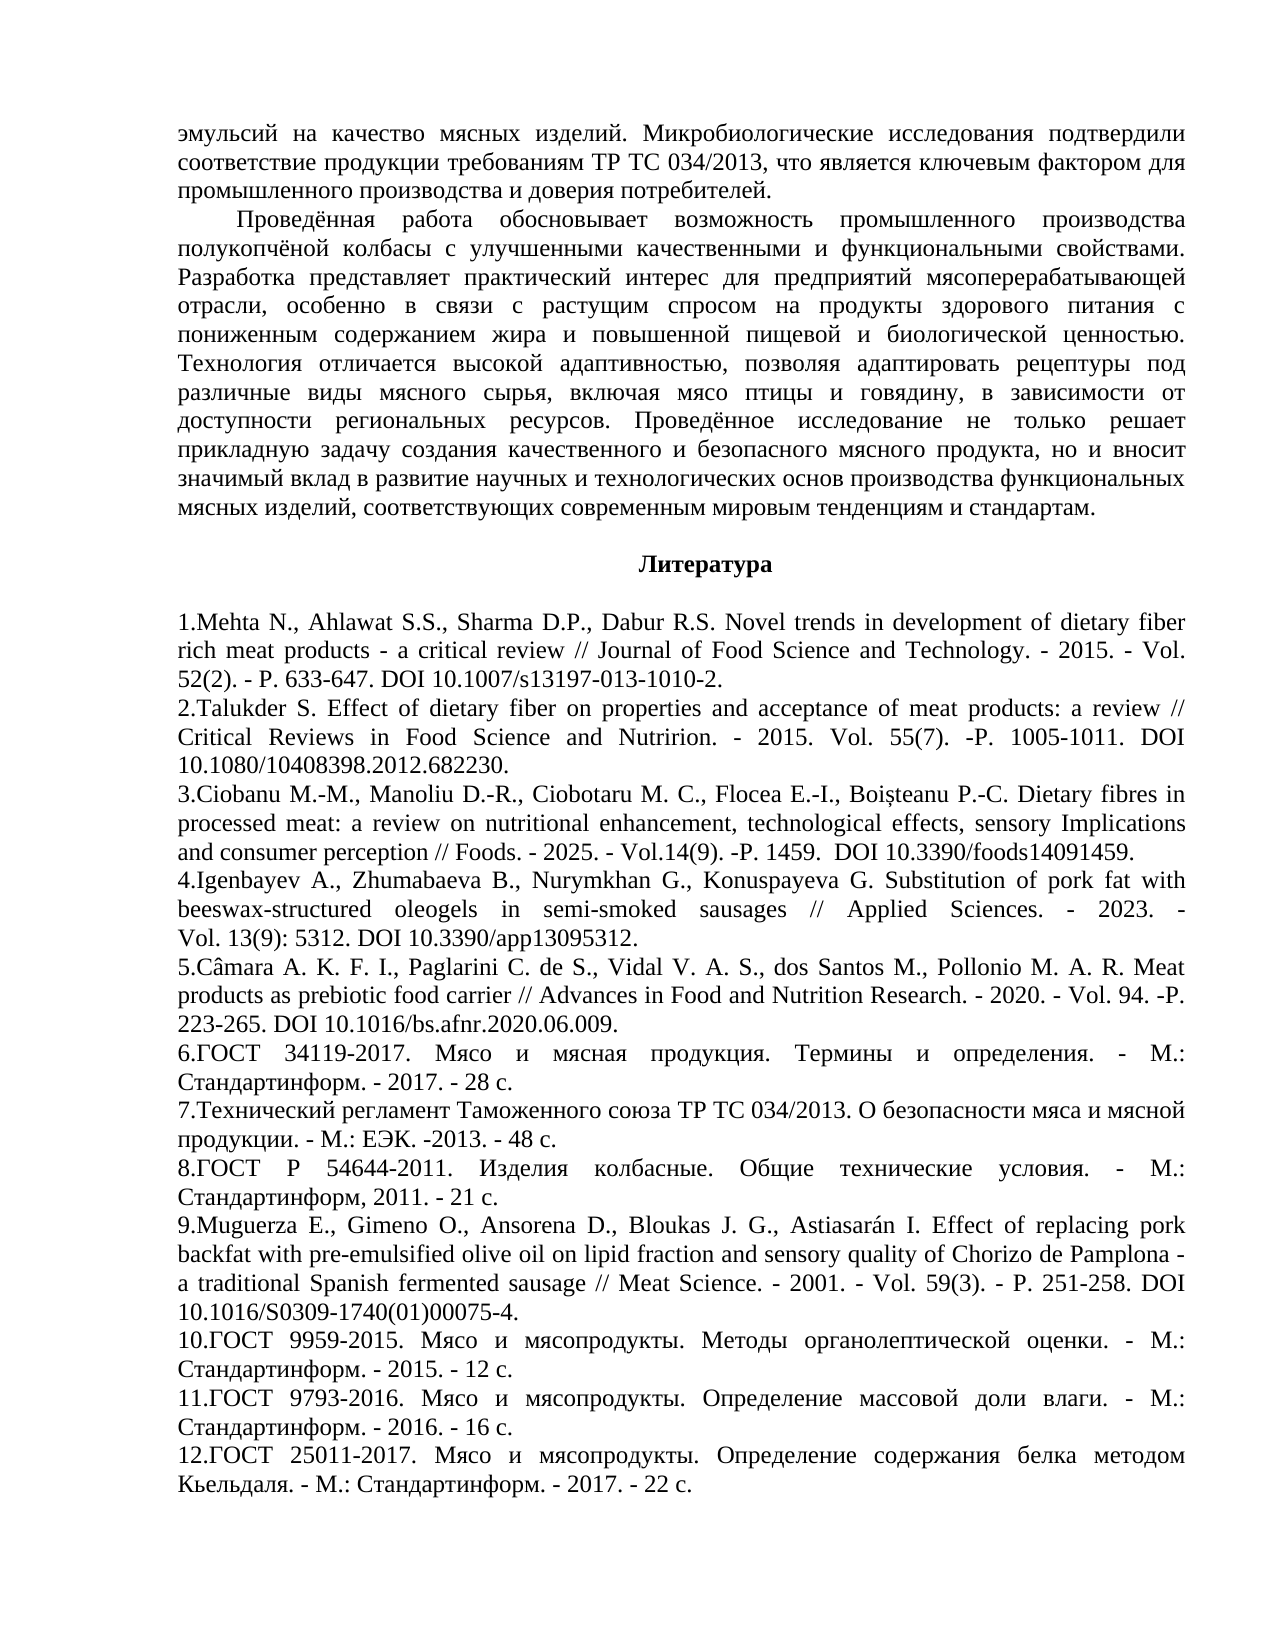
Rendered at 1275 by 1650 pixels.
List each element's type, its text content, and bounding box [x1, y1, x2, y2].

text 5.Câmara A. K. F. I., Paglarini C. de S., Vidal V. A. S., dos Santos M., Pollonio M. A. R. Meat products as prebiotic food carrier // Advances in Food and Nutrition Research. - 2020. - Vol. 94. -P. 223-265. DOI 10.1016/bs.afnr.2020.06.009. [177, 952, 1186, 1038]
text 12.ГОСТ 25011-2017. Мясо и мясопродукты. Определение содержания белка методом Кьельдаля. - М.: Стандартинформ. - 2017. - 22 с. [177, 1441, 1186, 1498]
text 4.Igenbayev A., Zhumabaeva B., Nurymkhan G., Konuspayeva G. Substitution of pork fat with beeswax-structured oleogels in semi-smoked sausages // Applied Sciences. - 2023. - Vol. 13(9): 5312. DOI 10.3390/app13095312. [177, 866, 1186, 952]
text Литература [177, 549, 1186, 578]
text 7.Технический регламент Таможенного союза ТР ТС 034/2013. О безопасности мяса и мясной продукции. - М.: ЕЭК. -2013. - 48 с. [177, 1096, 1186, 1153]
text 6.ГОСТ 34119-2017. Мясо и мясная продукция. Термины и определения. - М.: Стандартинформ. - 2017. - 28 с. [177, 1038, 1186, 1096]
text 11.ГОСТ 9793-2016. Мясо и мясопродукты. Определение массовой доли влаги. - М.: Стандартинформ. - 2016. - 16 с. [177, 1383, 1186, 1441]
text 9.Muguerza E., Gimeno O., Ansorena D., Bloukas J. G., Astiasarán I. Effect of replacing pork backfat with pre-emulsified olive oil on lipid fraction and sensory quality of Chorizo de Pamplona - a traditional Spanish fermented sausage // Meat Science. - 2001. - Vol. 59(3). - P. 251-258. DOI 10.1016/S0309-1740(01)00075-4. [177, 1211, 1186, 1326]
text 8.ГОСТ Р 54644-2011. Изделия колбасные. Общие технические условия. - М.: Стандартинформ, 2011. - 21 с. [177, 1153, 1186, 1211]
text 2.Talukder S. Effect of dietary fiber on properties and acceptance of meat products: a review // Critical Reviews in Food Science and Nutririon. - 2015. Vol. 55(7). -P. 1005-1011. DOI 10.1080/10408398.2012.682230. [177, 693, 1186, 779]
text 10.ГОСТ 9959-2015. Мясо и мясопродукты. Методы органолептической оценки. - М.: Стандартинформ. - 2015. - 12 с. [177, 1326, 1186, 1383]
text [177, 118, 1186, 204]
text 3.Ciobanu M.-M., Manoliu D.-R., Ciobotaru M. C., Flocea E.-I., Boișteanu P.-C. Dietary fibres in processed meat: a review on nutritional enhancement, technological effects, sensory Implications and consumer perception // Foods. - 2025. - Vol.14(9). -P. 1459. DOI 10.3390/foods14091459. [177, 779, 1186, 866]
text Проведённая работа обосновывает возможность промышленного производства полукопчёной колбасы с улучшенными качественными и функциональными свойствами. Разработка представляет практический интерес для предприятий мясоперерабатывающей отрасли, особенно в связи с растущим спросом на продукты здорового питания с пониженным содержанием жира и повышенной пищевой и биологической ценностью. Технология отличается высокой адаптивностью, позволяя адаптировать рецептуры под различные виды мясного сырья, включая мясо птицы и говядину, в зависимости от доступности региональных ресурсов. Проведённое исследование не только решает прикладную задачу создания качественного и безопасного мясного продукта, но и вносит значимый вклад в развитие научных и технологических основ производства функциональных мясных изделий, соответствующих современным мировым тенденциям и стандартам. [177, 204, 1186, 521]
